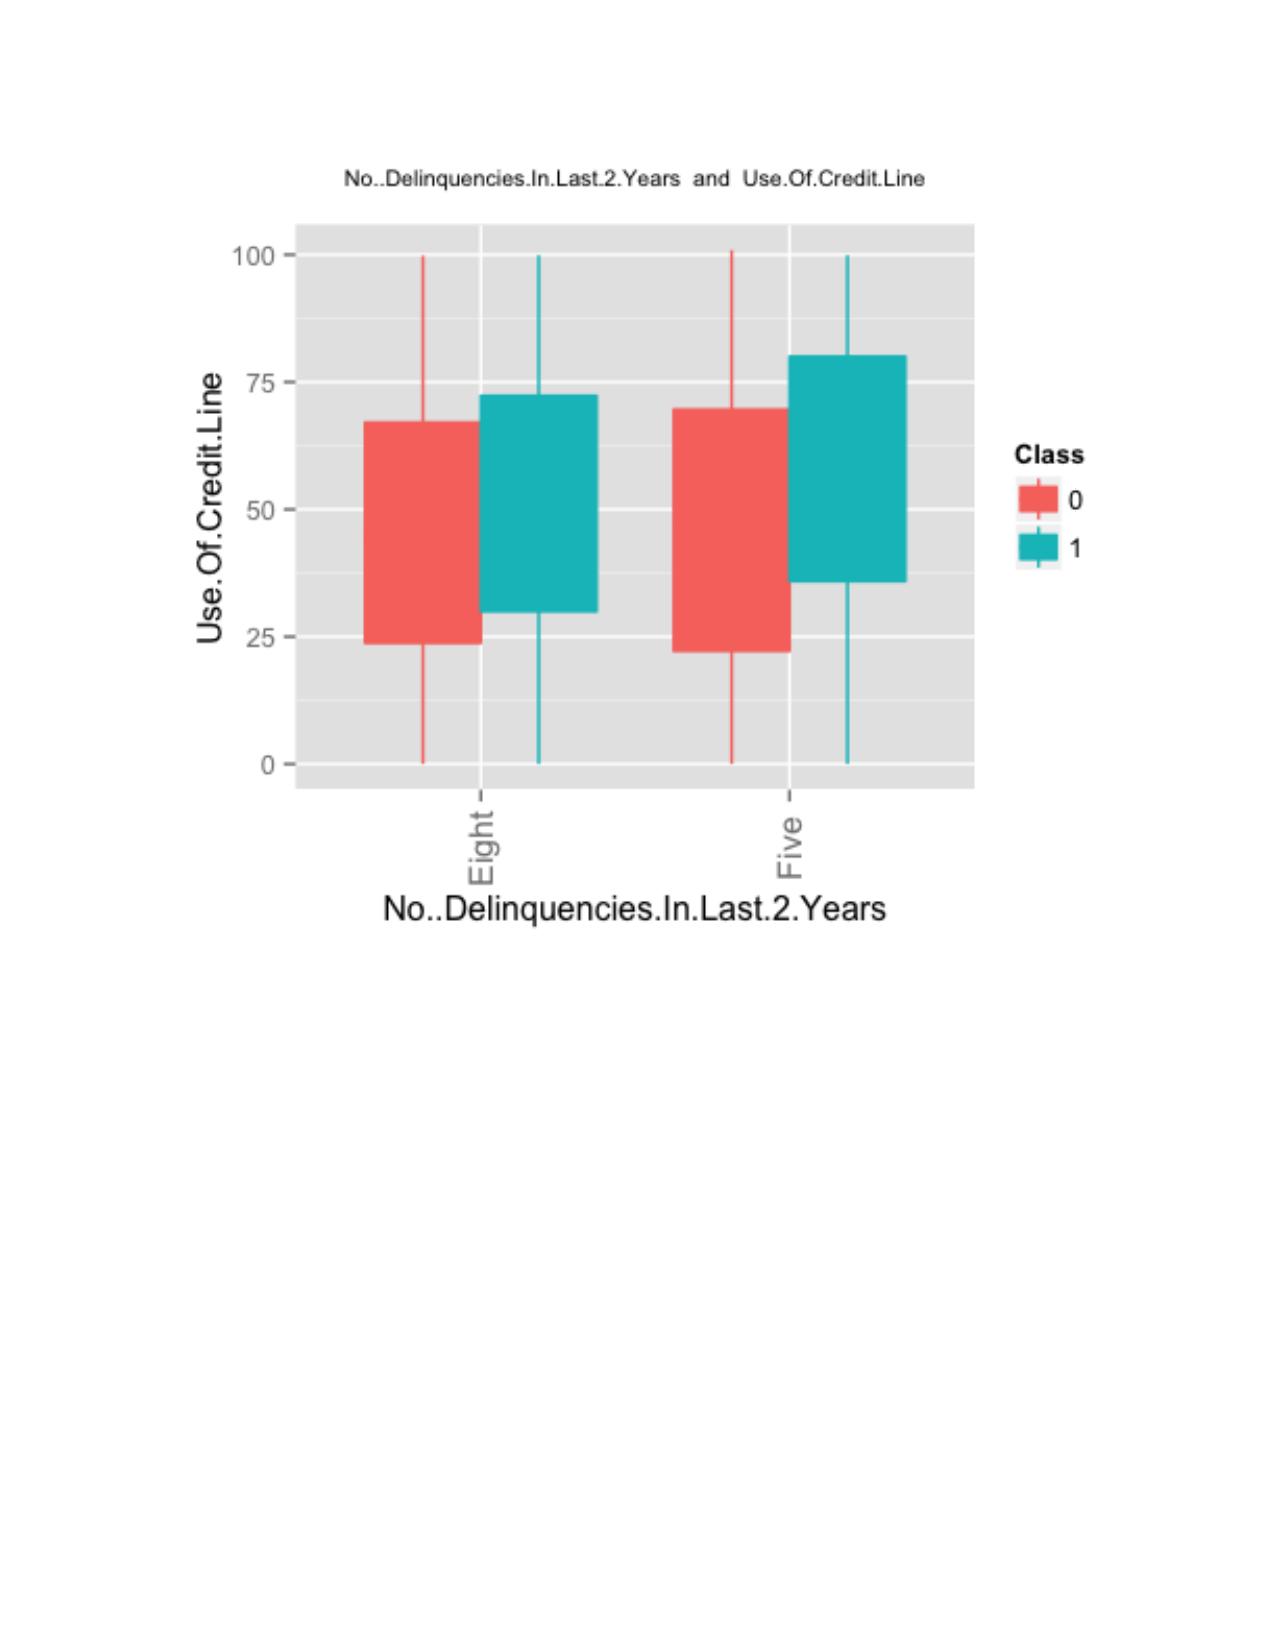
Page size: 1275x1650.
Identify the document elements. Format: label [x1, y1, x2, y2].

picture [168, 150, 1169, 950]
